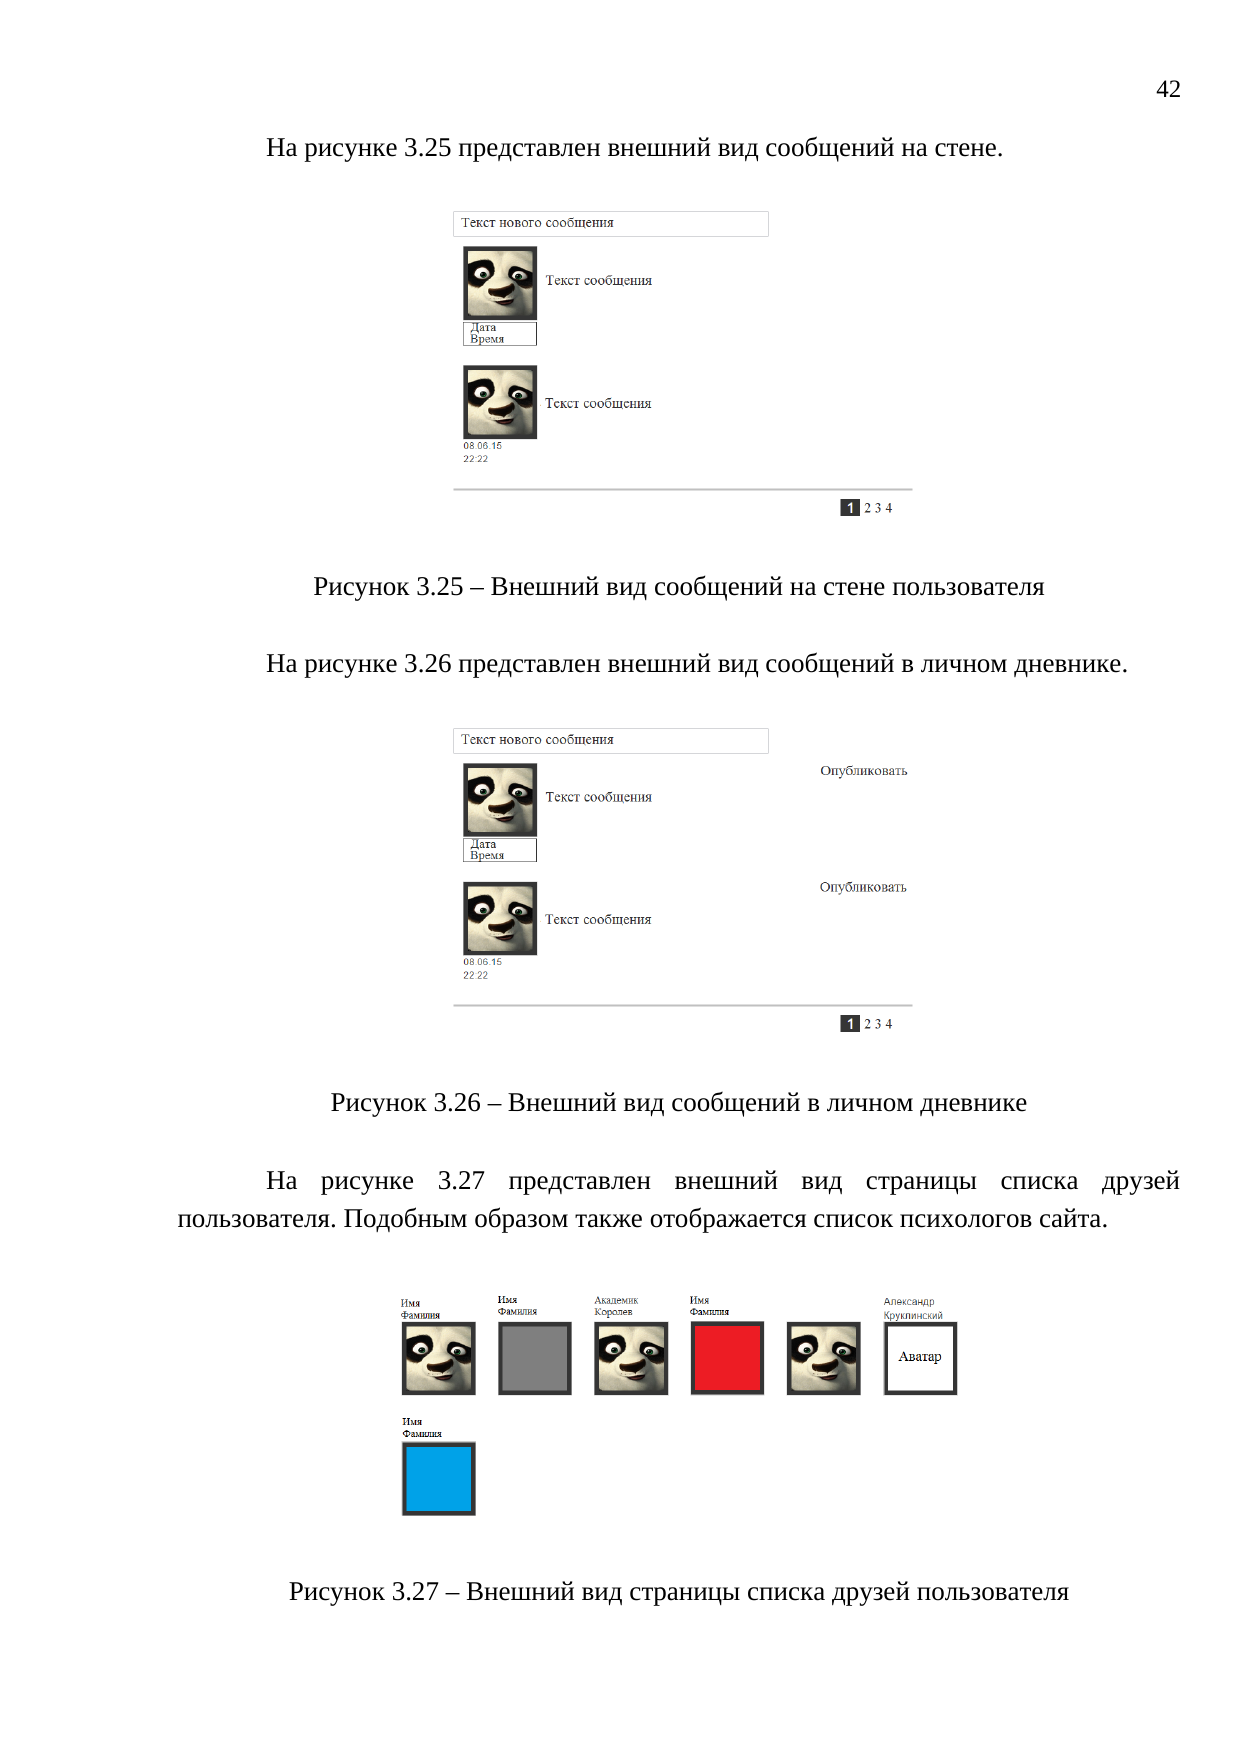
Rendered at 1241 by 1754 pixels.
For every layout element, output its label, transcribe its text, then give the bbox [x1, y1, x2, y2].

text На рисунке 3.26 представлен внешний вид сообщений в личном дневнике. [177, 647, 1181, 679]
picture [445, 725, 914, 1040]
text Рисунок 3.25 – Внешний вид сообщений на стене пользователя [177, 570, 1181, 601]
text Рисунок 3.26 – Внешний вид сообщений в личном дневнике [177, 1086, 1181, 1117]
text На рисунке 3.25 представлен внешний вид сообщений на стене. [177, 131, 1181, 162]
picture [445, 208, 914, 524]
text Рисунок 3.27 – Внешний вид страницы списка друзей пользователя [177, 1576, 1181, 1607]
text На рисунке 3.27 представлен внешний вид страницы списка друзей пользователя. Подобным образом также отображается список психологов сайта. [177, 1164, 1181, 1234]
picture [383, 1280, 975, 1530]
